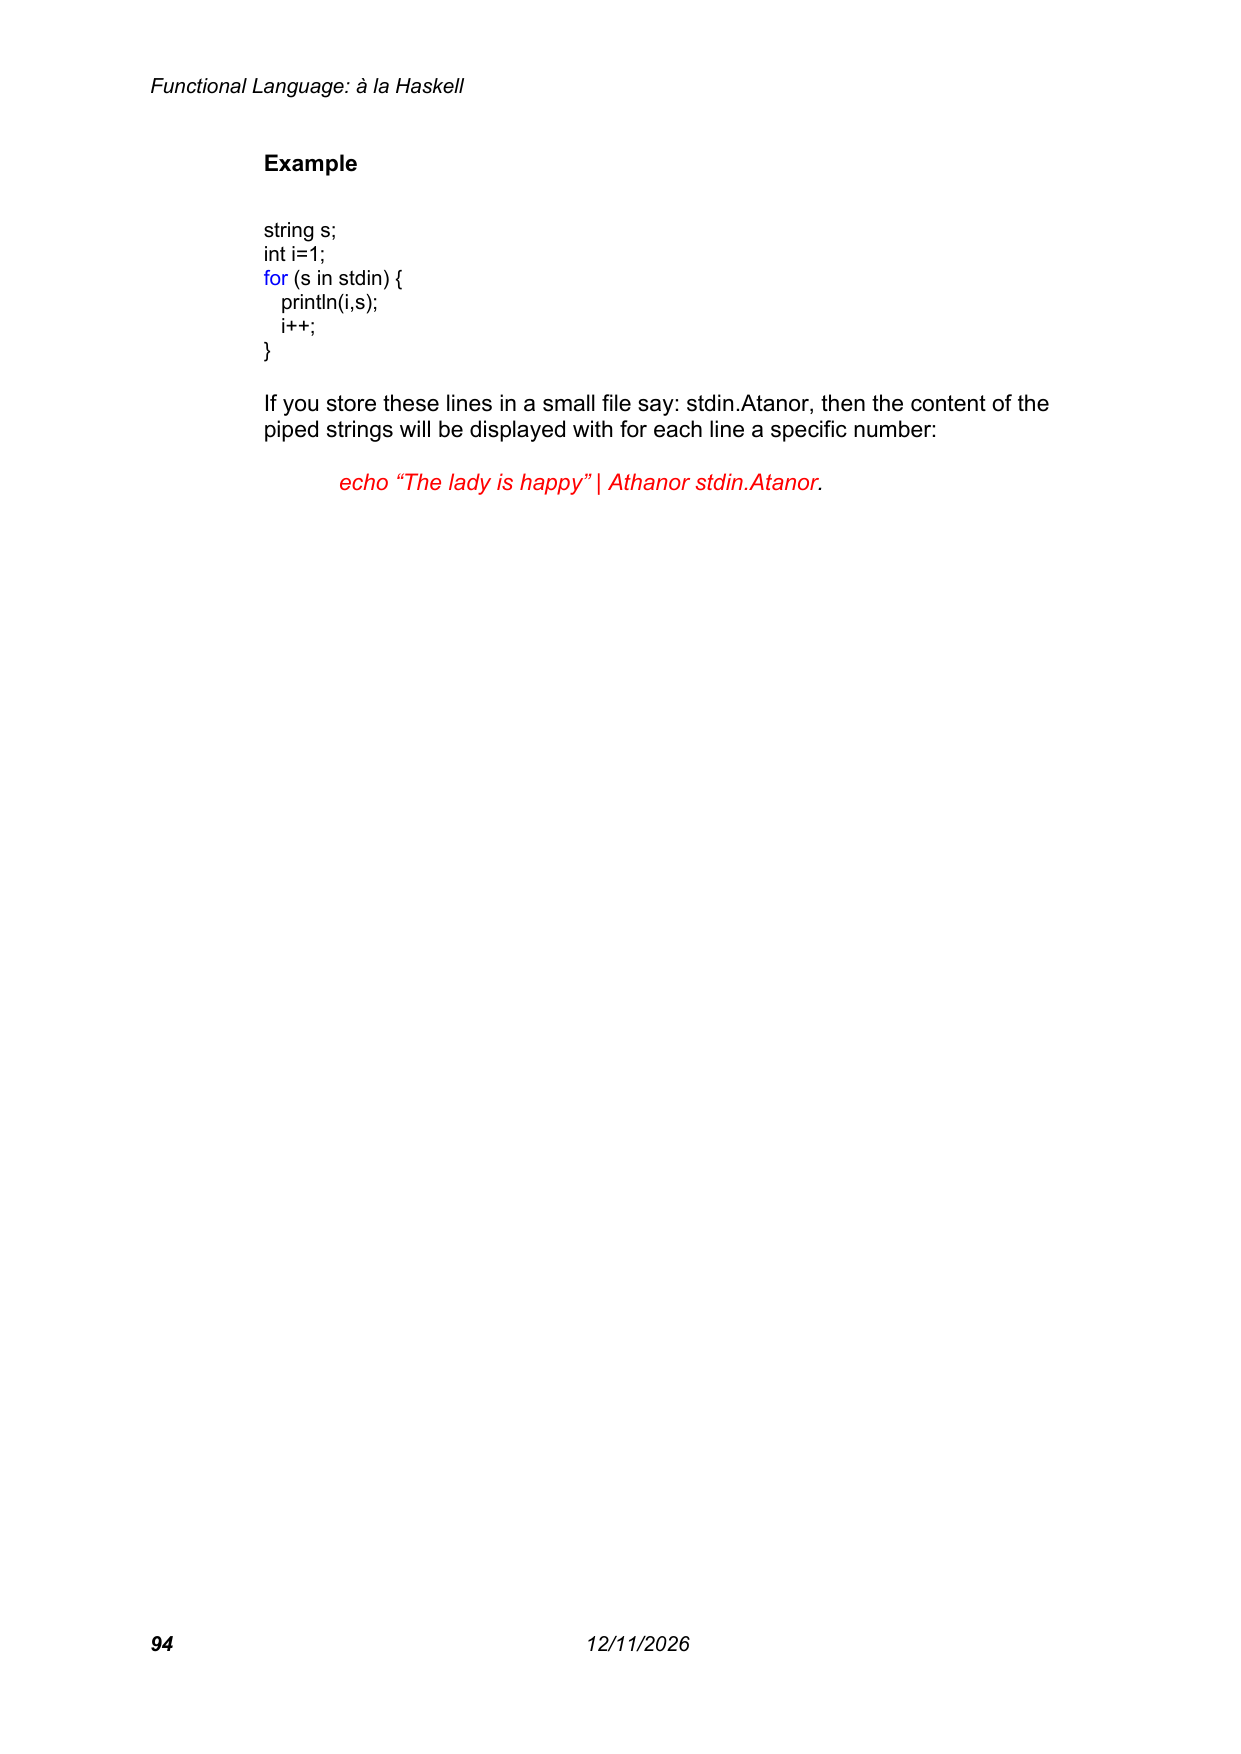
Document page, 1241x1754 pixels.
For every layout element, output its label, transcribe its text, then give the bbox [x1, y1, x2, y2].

text int i=1; [263, 242, 1090, 266]
text i++; [263, 313, 1090, 337]
text echo “The lady is happy” | Athanor stdin.Atanor. [263, 469, 1090, 496]
text for (s in stdin) { [263, 266, 1090, 289]
text string s; [263, 218, 1090, 242]
text If you store these lines in a small file say: stdin.Atanor, then the content of the piped strings will be displayed with for each line a specific number: [263, 390, 1090, 443]
text } [263, 337, 1090, 361]
text println(i,s); [263, 289, 1090, 313]
subtitle Example [263, 150, 1090, 176]
